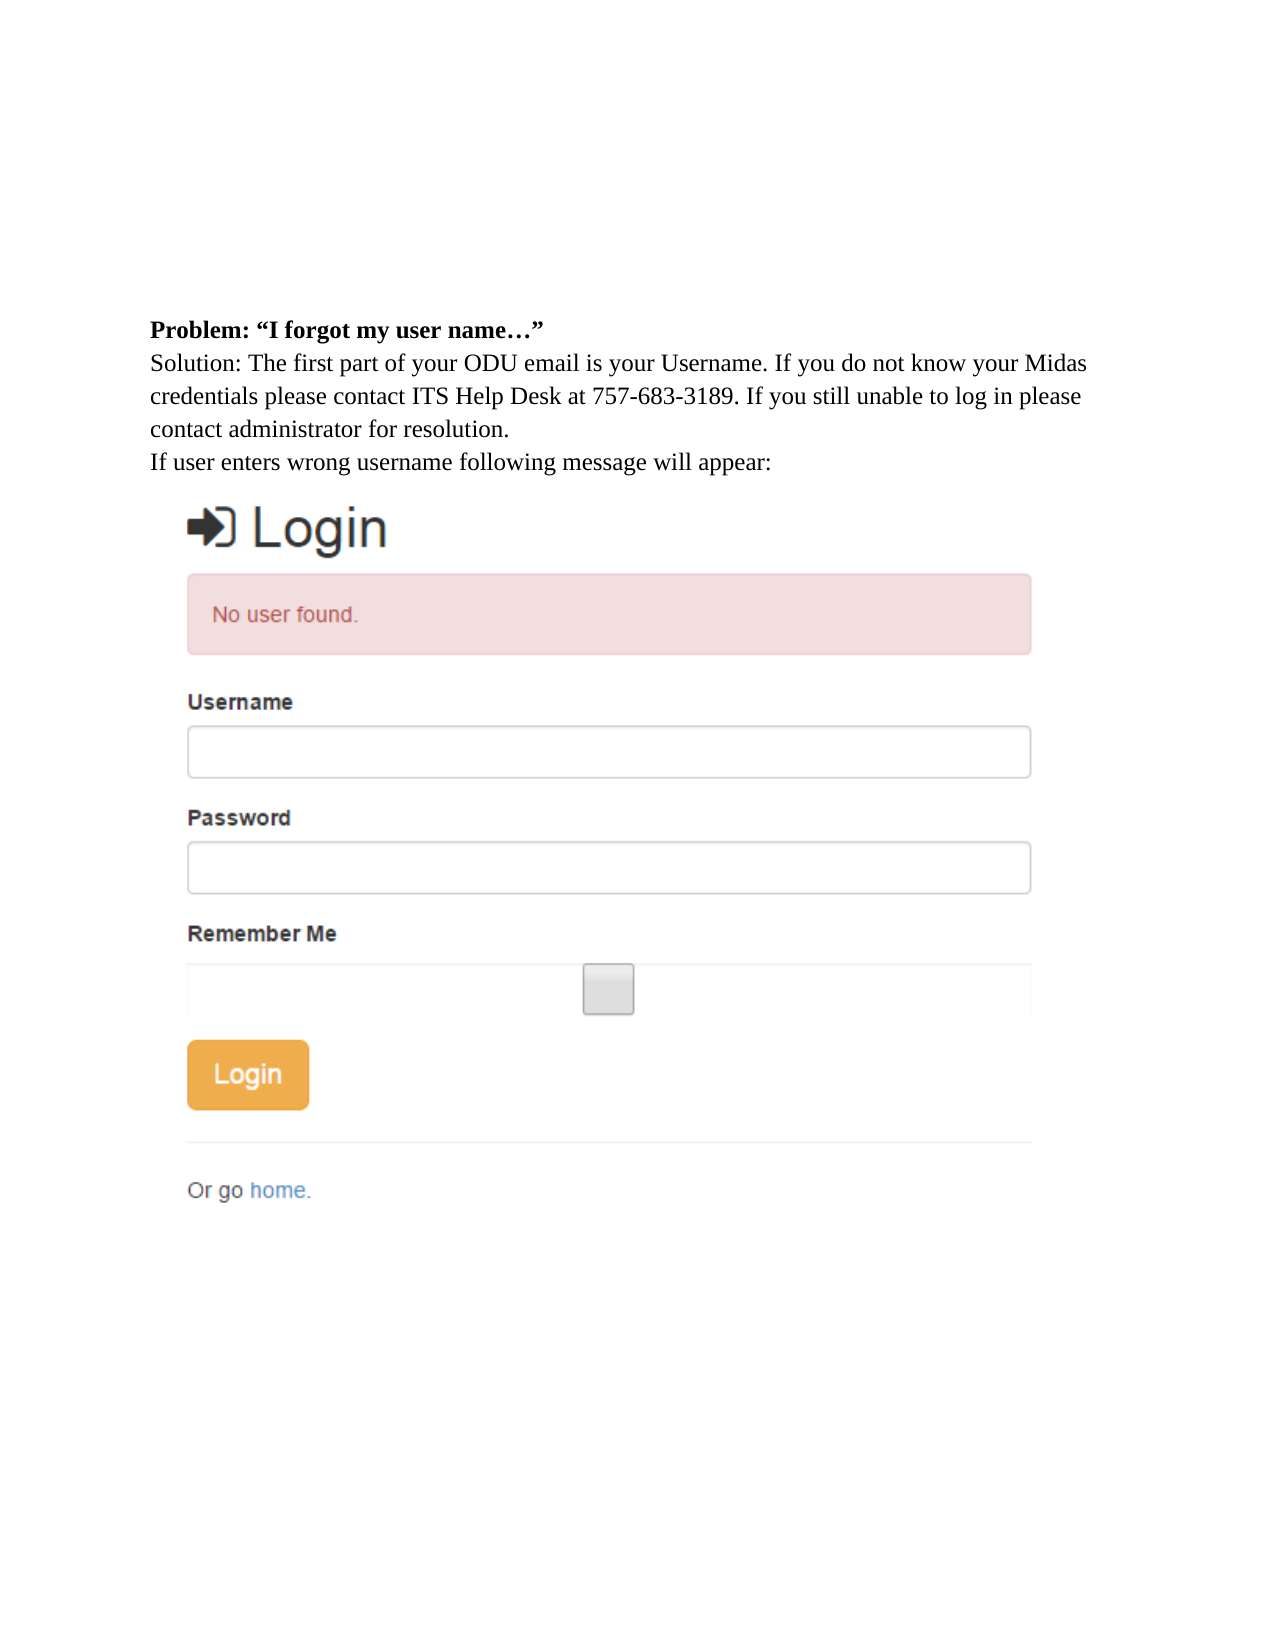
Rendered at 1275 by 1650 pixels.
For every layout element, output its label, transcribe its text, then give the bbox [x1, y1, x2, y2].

text If user enters wrong username following message will appear: [150, 447, 1125, 476]
picture [150, 480, 1088, 1242]
text Solution: The first part of your ODU email is your Username. If you do not know your Midas credentials please contact ITS Help Desk at 757-683-3189. If you still unable to log in please contact administrator for resolution. [150, 348, 1125, 443]
text Problem: “I forgot my user name…” [150, 315, 1125, 344]
